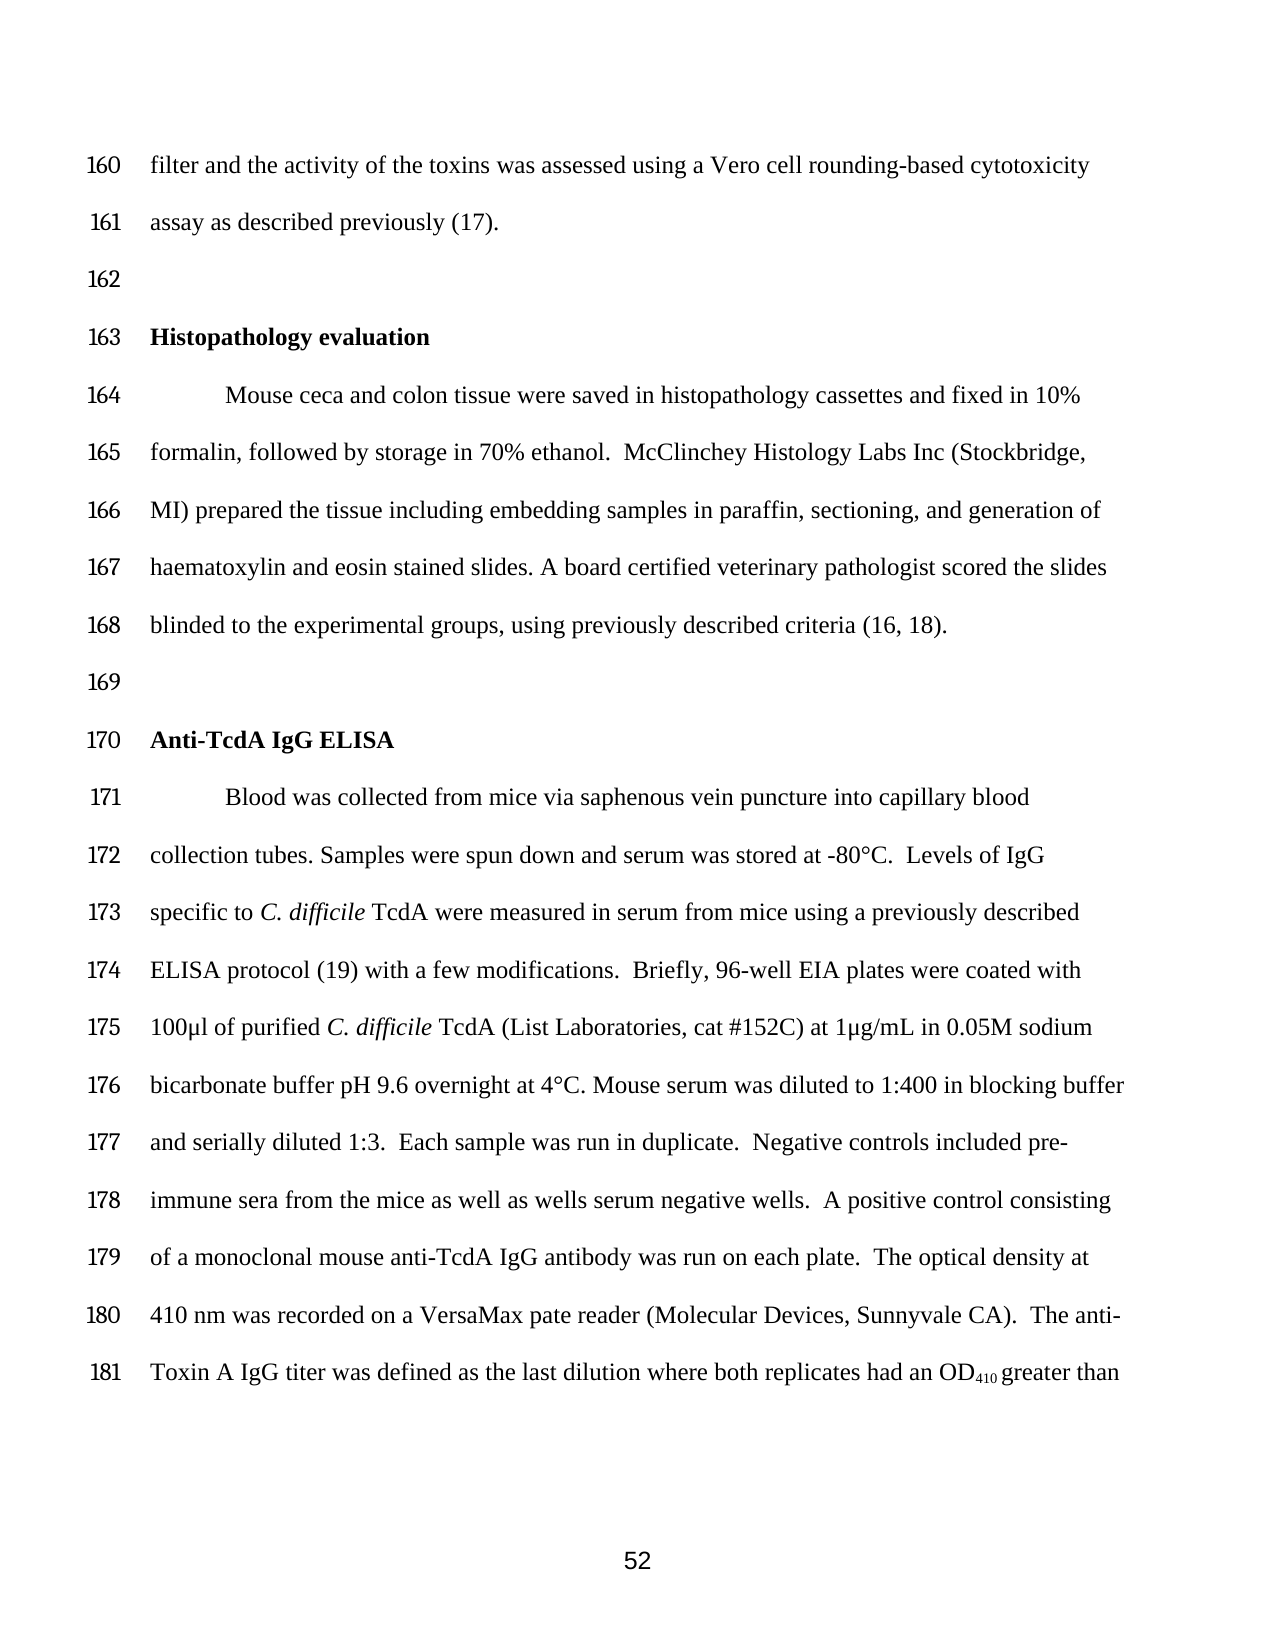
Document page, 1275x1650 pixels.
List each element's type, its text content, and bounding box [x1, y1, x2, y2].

text Mouse ceca and colon tissue were saved in histopathology cassettes and fixed in 10% formalin, followed by storage in 70% ethanol. McClinchey Histology Labs Inc (Stockbridge, MI) prepared the tissue including embedding samples in paraffin, sectioning, and generation of haematoxylin and eosin stained slides. A board certified veterinary pathologist scored the slides blinded to the experimental groups, using previously described criteria (16, 18). [150, 380, 1125, 639]
text Anti-TcdA IgG ELISA [150, 725, 1125, 754]
text Histopathology evaluation [150, 322, 1125, 351]
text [150, 150, 1125, 236]
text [150, 782, 1125, 1386]
